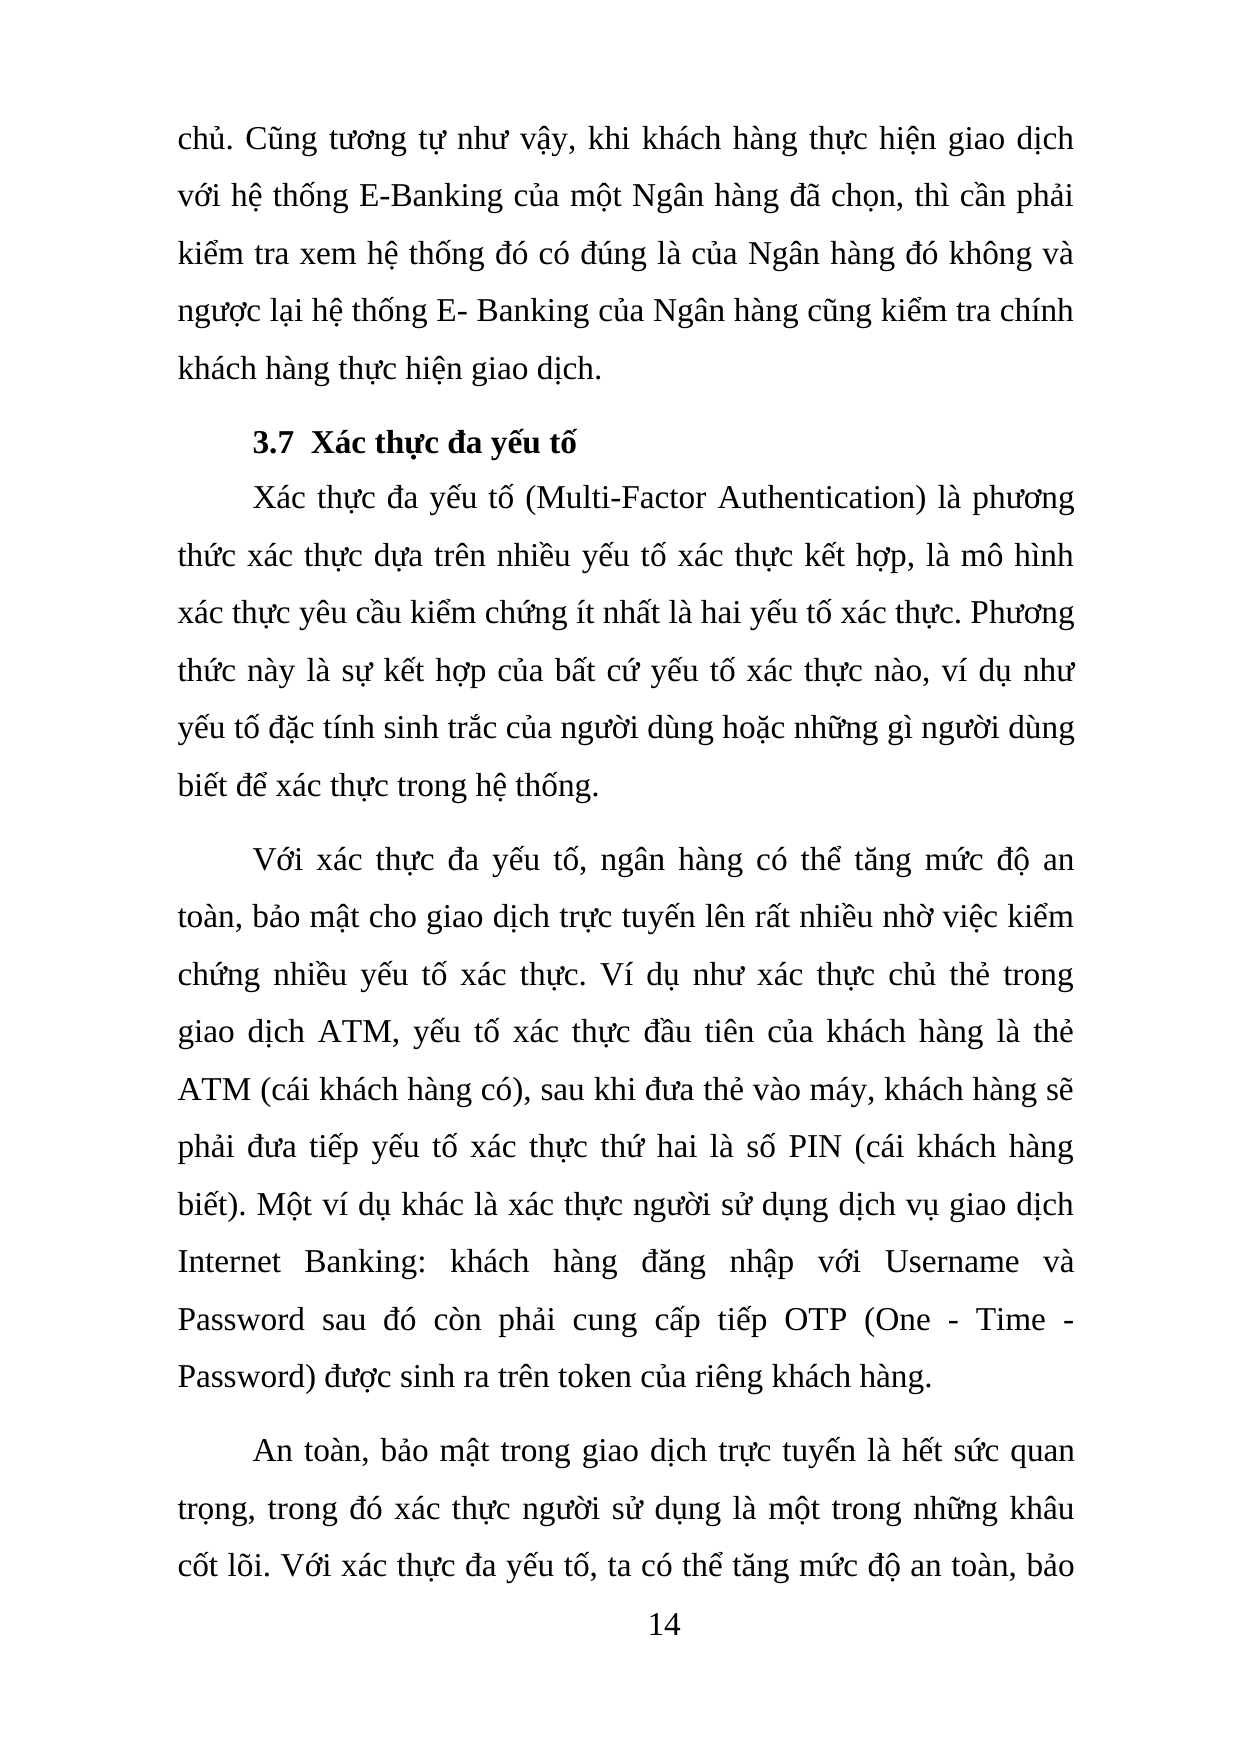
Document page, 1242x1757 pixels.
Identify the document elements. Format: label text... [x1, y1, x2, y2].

text 3.7 Xác thực đa yếu tố [177, 422, 1076, 461]
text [177, 118, 1076, 386]
text Xác thực đa yếu tố (Multi-Factor Authentication) là phương thức xác thực dựa trên nhiều yếu tố xác thực kết hợp, là mô hình xác thực yêu cầu kiểm chứng ít nhất là hai yếu tố xác thực. Phương thức này là sự kết hợp của bất cứ yếu tố xác thực nào, ví dụ như yếu tố đặc tính sinh trắc của người dùng hoặc những gì người dùng biết để xác thực trong hệ thống. [177, 477, 1076, 803]
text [177, 1431, 1076, 1584]
text Với xác thực đa yếu tố, ngân hàng có thể tăng mức độ an toàn, bảo mật cho giao dịch trực tuyến lên rất nhiều nhờ việc kiểm chứng nhiều yếu tố xác thực. Ví dụ như xác thực chủ thẻ trong giao dịch ATM, yếu tố xác thực đầu tiên của khách hàng là thẻ ATM (cái khách hàng có), sau khi đưa thẻ vào máy, khách hàng sẽ phải đưa tiếp yếu tố xác thực thứ hai là số PIN (cái khách hàng biết). Một ví dụ khác là xác thực người sử dụng dịch vụ giao dịch Internet Banking: khách hàng đăng nhập với Username và Password sau đó còn phải cung cấp tiếp OTP (One - Time - Password) được sinh ra trên token của riêng khách hàng. [177, 839, 1076, 1395]
